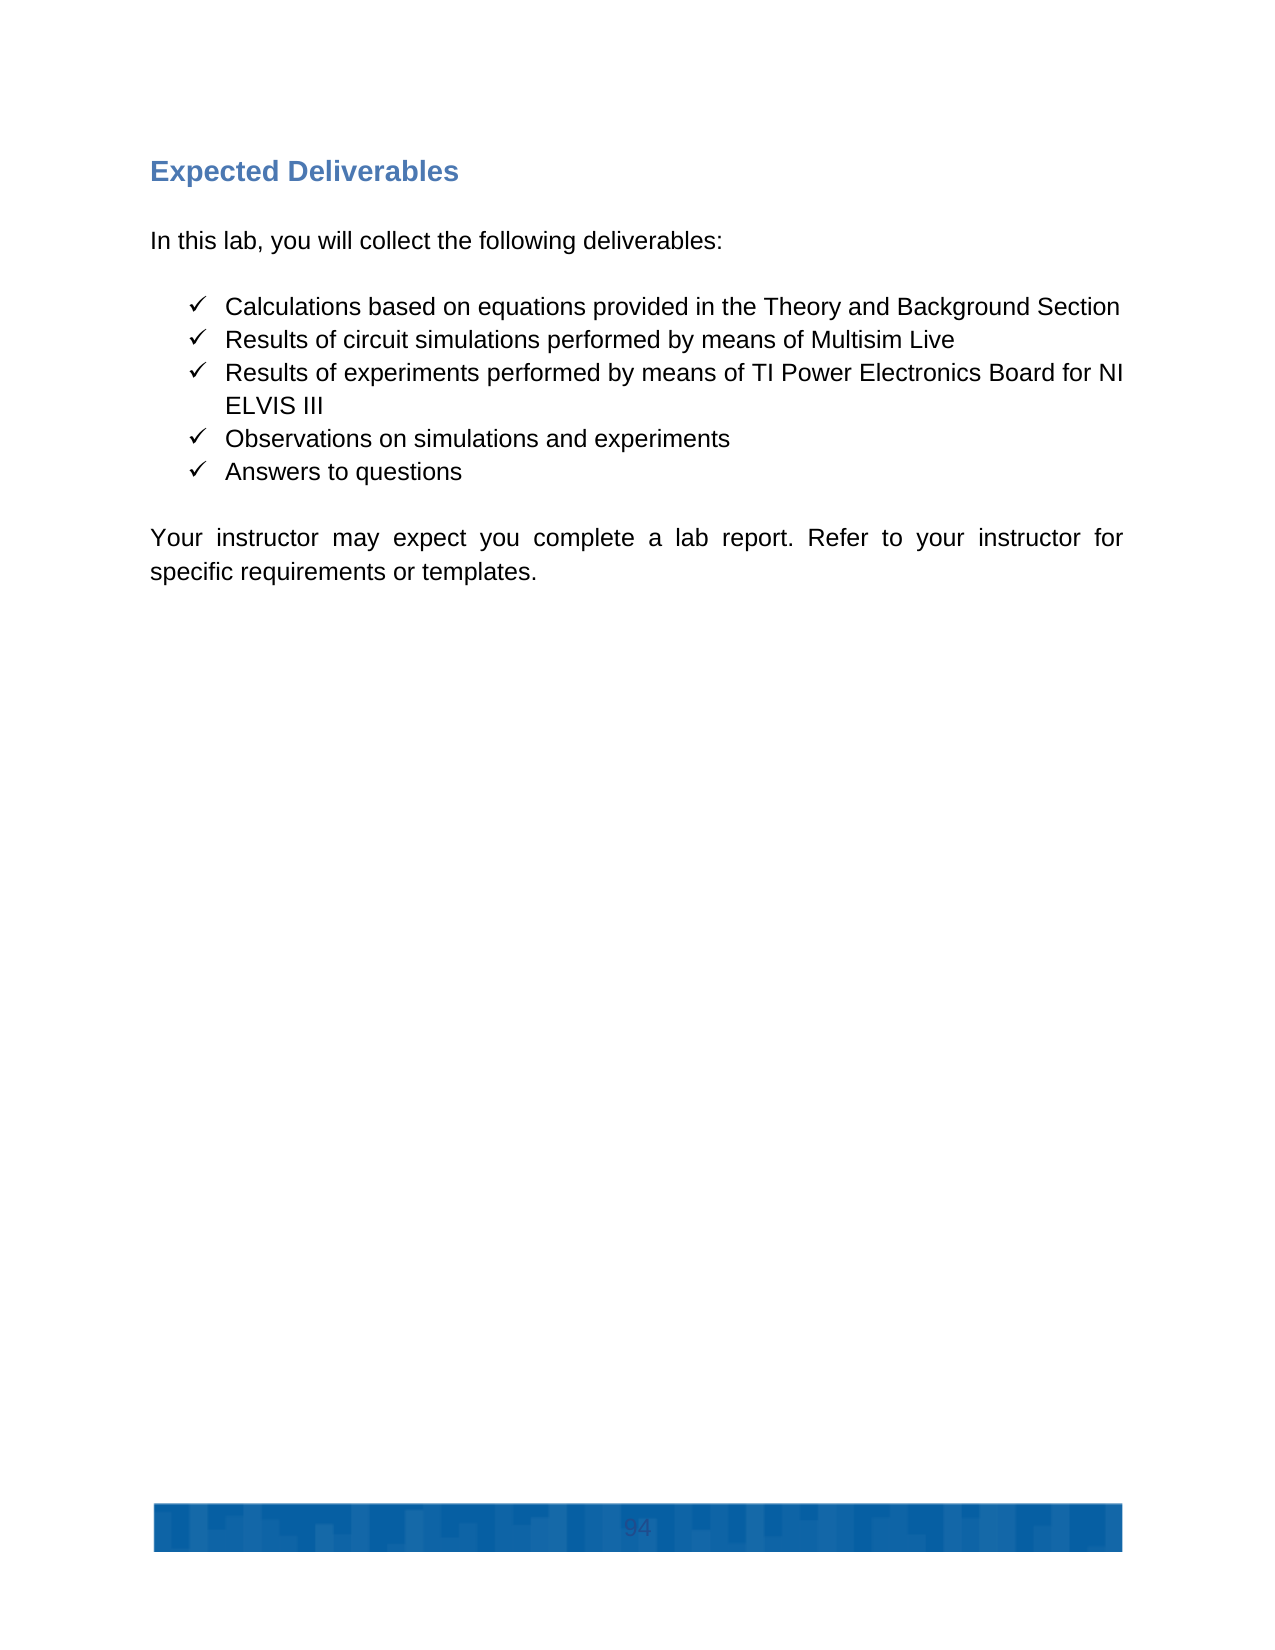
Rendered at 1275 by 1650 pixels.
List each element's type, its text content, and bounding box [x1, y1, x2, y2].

subtitle Expected Deliverables [150, 154, 1125, 188]
list Results of circuit simulations performed by means of Multisim Live [187, 325, 1125, 354]
list Calculations based on equations provided in the Theory and Background Section [187, 292, 1125, 321]
list Answers to questions [187, 457, 1125, 486]
picture [153, 1503, 1123, 1552]
list Observations on simulations and experiments [187, 424, 1125, 453]
text Your instructor may expect you complete a lab report. Refer to your instructor for specific requirements or templates. [150, 523, 1125, 585]
text In this lab, you will collect the following deliverables: [150, 226, 1125, 254]
list Results of experiments performed by means of TI Power Electronics Board for NI ELVIS III [187, 358, 1125, 420]
